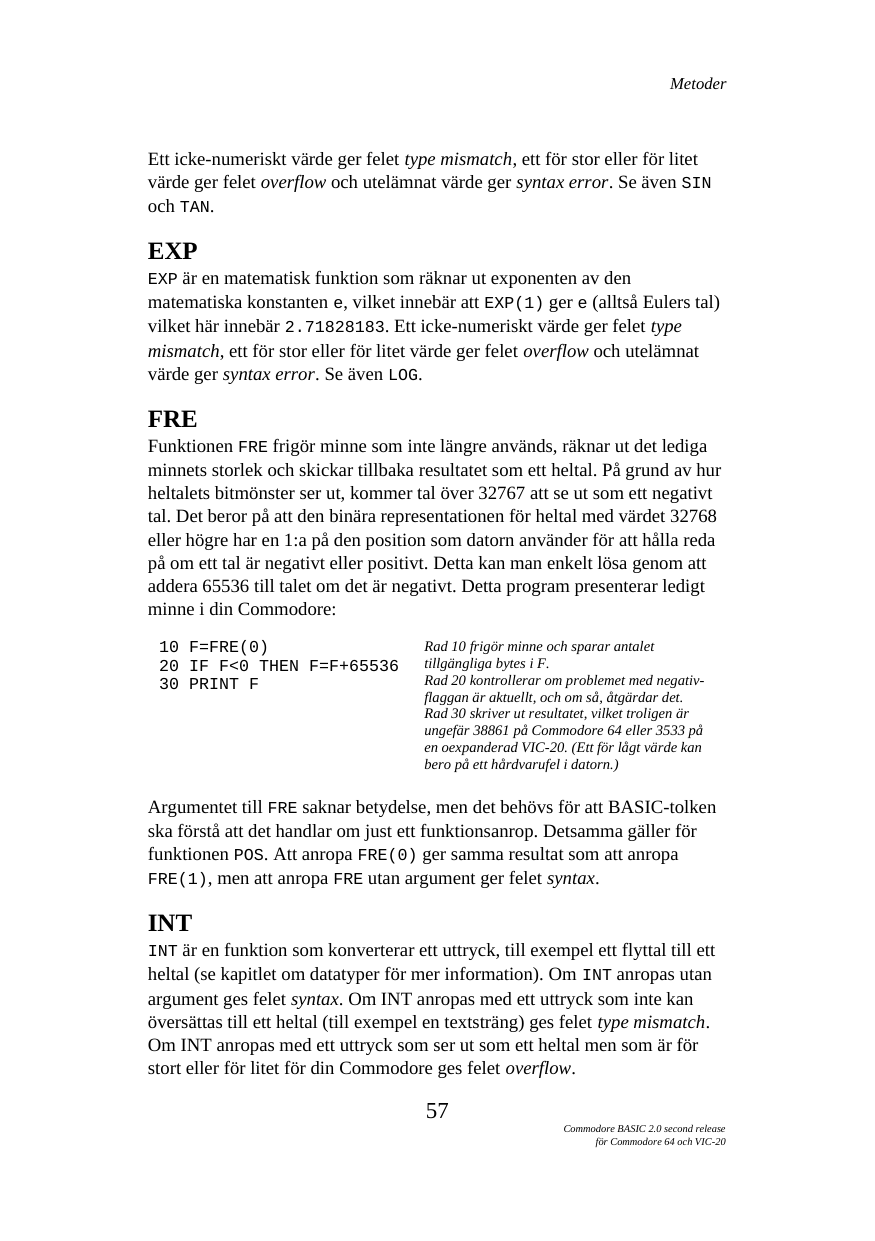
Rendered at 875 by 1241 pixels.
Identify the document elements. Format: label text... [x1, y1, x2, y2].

subtitle INT [148, 908, 726, 937]
subtitle FRE [148, 404, 726, 432]
text Argumentet till FRE saknar betydelse, men det behövs för att BASIC-tolken ska förstå att det handlar om just ett funktionsanrop. Detsamma gäller för funktionen POS. Att anropa FRE(0) ger samma resultat som att anropa FRE(1), men att anropa FRE utan argument ger felet syntax. [148, 772, 726, 890]
table_header Rad 10 frigör minne och sparar antalet tillgängliga bytes i F. Rad 20 kontrollerar om problemet med negativ-flaggan är aktuellt, och om så, åtgärdar det. Rad 30 skriver ut resultatet, vilket troligen är ungefär 38861 på Commodore 64 eller 3533 på en oexpanderad VIC-20. (Ett för lågt värde kan bero på ett hårdvarufel i datorn.) [413, 638, 725, 772]
table_header 10 F=FRE(0) 20 IF F<0 THEN F=F+65536 30 PRINT F [148, 638, 413, 772]
subtitle EXP [148, 236, 726, 265]
text INT är en funktion som konverterar ett uttryck, till exempel ett flyttal till ett heltal (se kapitlet om datatyper för mer information). Om INT anropas utan argument ges felet syntax. Om INT anropas med ett uttryck som inte kan översättas till ett heltal (till exempel en textsträng) ges felet type mismatch. Om INT anropas med ett uttryck som ser ut som ett heltal men som är för stort eller för litet för din Commodore ges felet overflow. [148, 939, 726, 1079]
text EXP är en matematisk funktion som räknar ut exponenten av den matematiska konstanten e, vilket innebär att EXP(1) ger e (alltså Eulers tal) vilket här innebär 2.71828183. Ett icke-numeriskt värde ger felet type mismatch, ett för stor eller för litet värde ger felet overflow och utelämnat värde ger syntax error. Se även LOG. [148, 267, 726, 385]
text Funktionen FRE frigör minne som inte längre används, räknar ut det lediga minnets storlek och skickar tillbaka resultatet som ett heltal. På grund av hur heltalets bitmönster ser ut, kommer tal över 32767 att se ut som ett negativt tal. Det beror på att den binära representationen för heltal med värdet 32768 eller högre har en 1:a på den position som datorn använder för att hålla reda på om ett tal är negativt eller positivt. Detta kan man enkelt lösa genom att addera 65536 till talet om det är negativt. Detta program presenterar ledigt minne i din Commodore: [148, 435, 726, 620]
text Ett icke-numeriskt värde ger felet type mismatch, ett för stor eller för litet värde ger felet overflow och utelämnat värde ger syntax error. Se även SIN och TAN. [148, 148, 726, 218]
